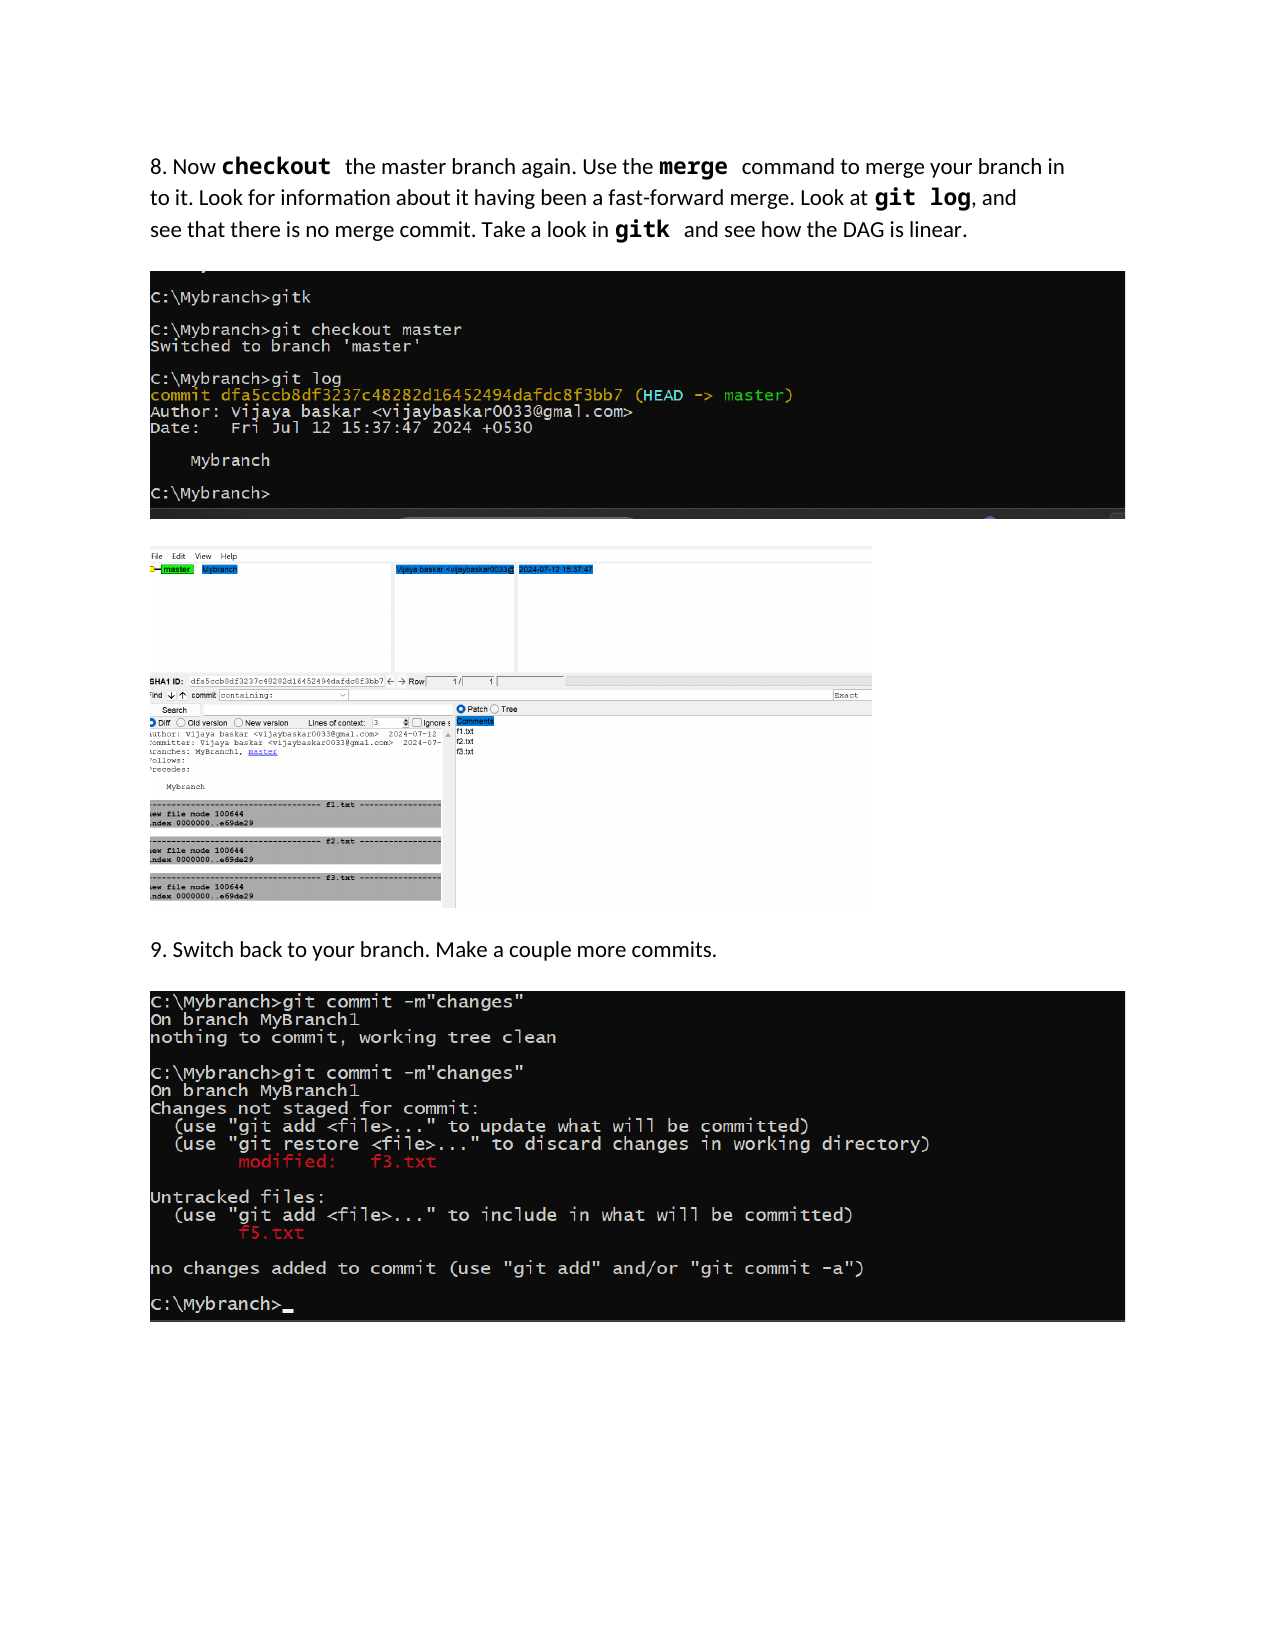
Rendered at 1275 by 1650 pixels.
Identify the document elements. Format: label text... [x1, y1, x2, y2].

text 9. Switch back to your branch. Make a couple more commits. [150, 935, 1125, 963]
picture [150, 271, 1125, 519]
picture [150, 546, 872, 908]
text see that there is no merge commit. Take a look in gitk and see how the DAG is linear. [150, 212, 1125, 244]
text to it. Look for information about it having been a fast-forward merge. Look at git log, and [150, 181, 1125, 212]
picture [150, 991, 1125, 1322]
text 8. Now checkout the master branch again. Use the merge command to merge your branch in [150, 150, 1125, 181]
